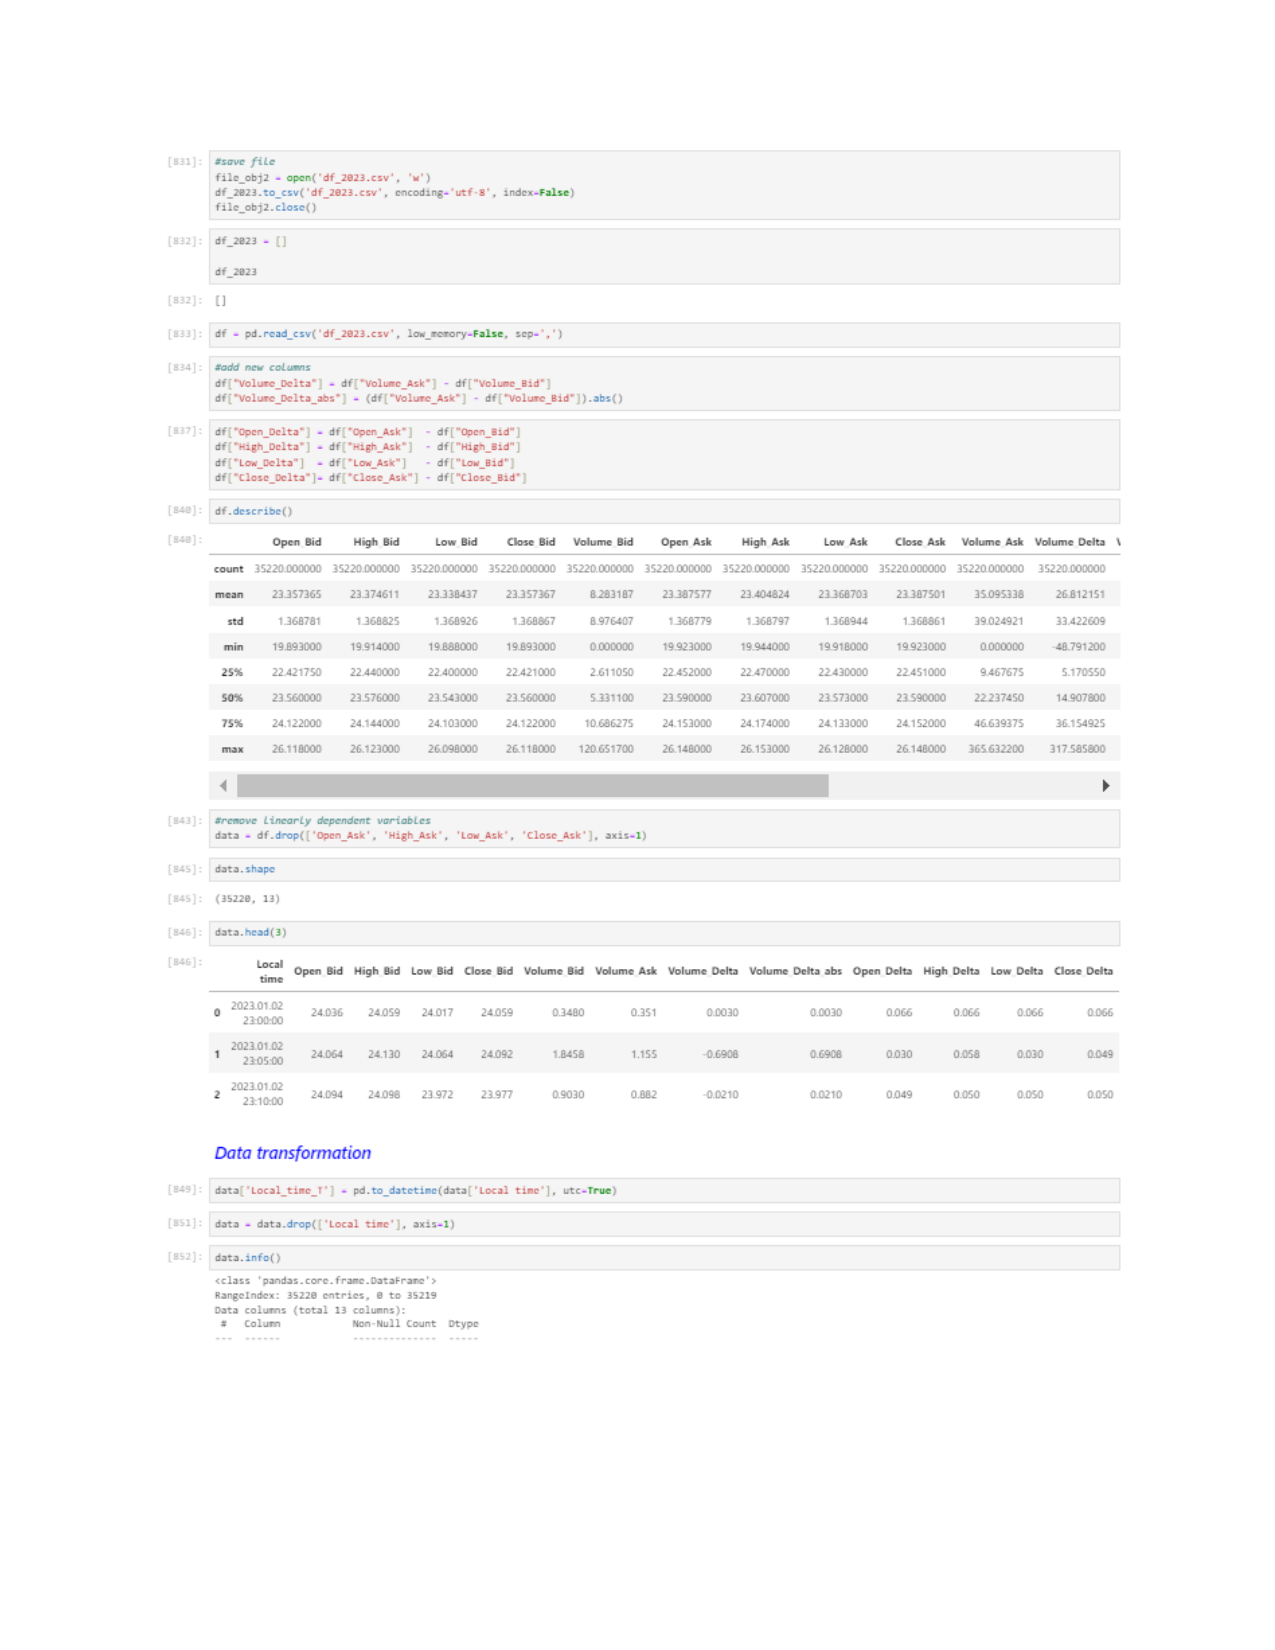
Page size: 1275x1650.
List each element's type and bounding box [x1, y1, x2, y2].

picture [150, 150, 1125, 1342]
